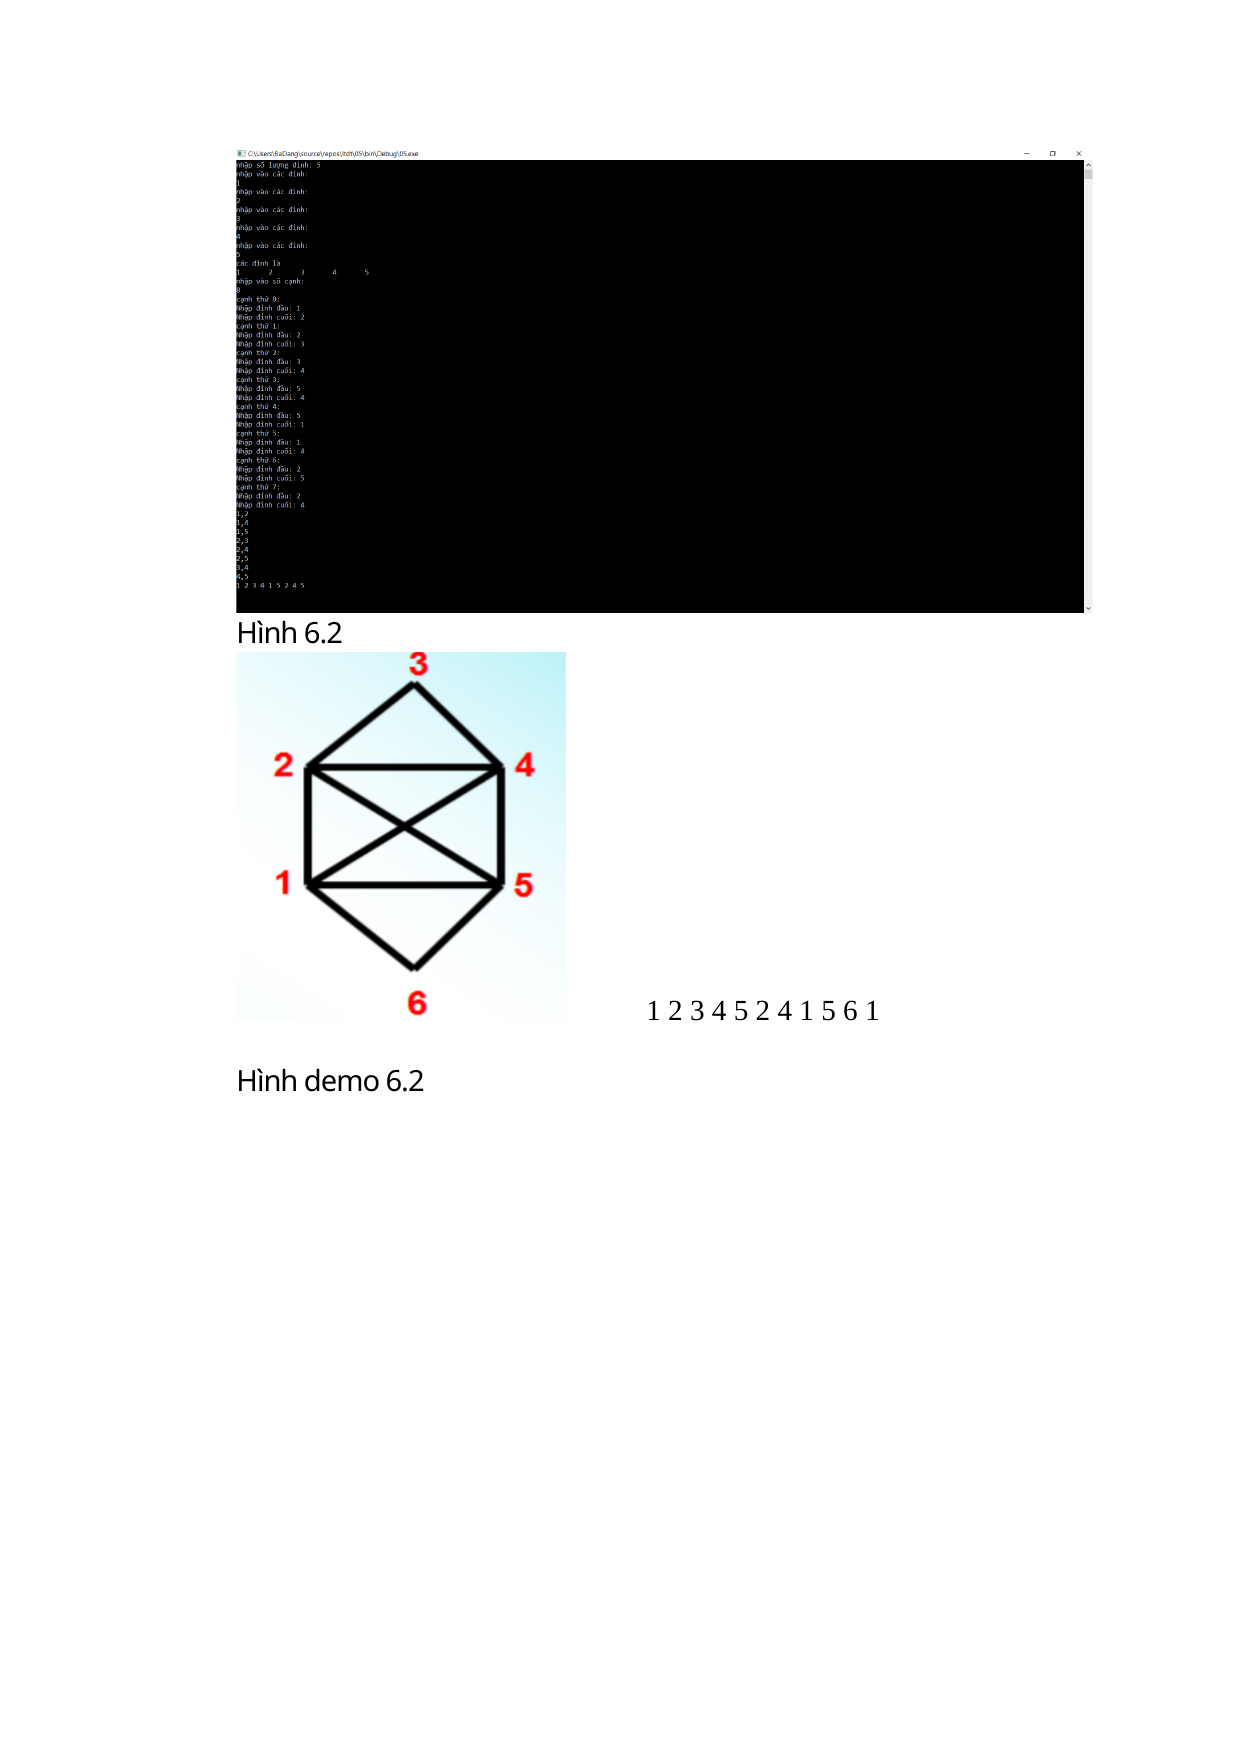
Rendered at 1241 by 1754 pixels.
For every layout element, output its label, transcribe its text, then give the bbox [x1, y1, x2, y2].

title Hình 6.2 [236, 613, 1092, 652]
picture [236, 652, 566, 1021]
title Hình demo 6.2 [236, 1061, 1092, 1100]
picture [236, 147, 1093, 613]
